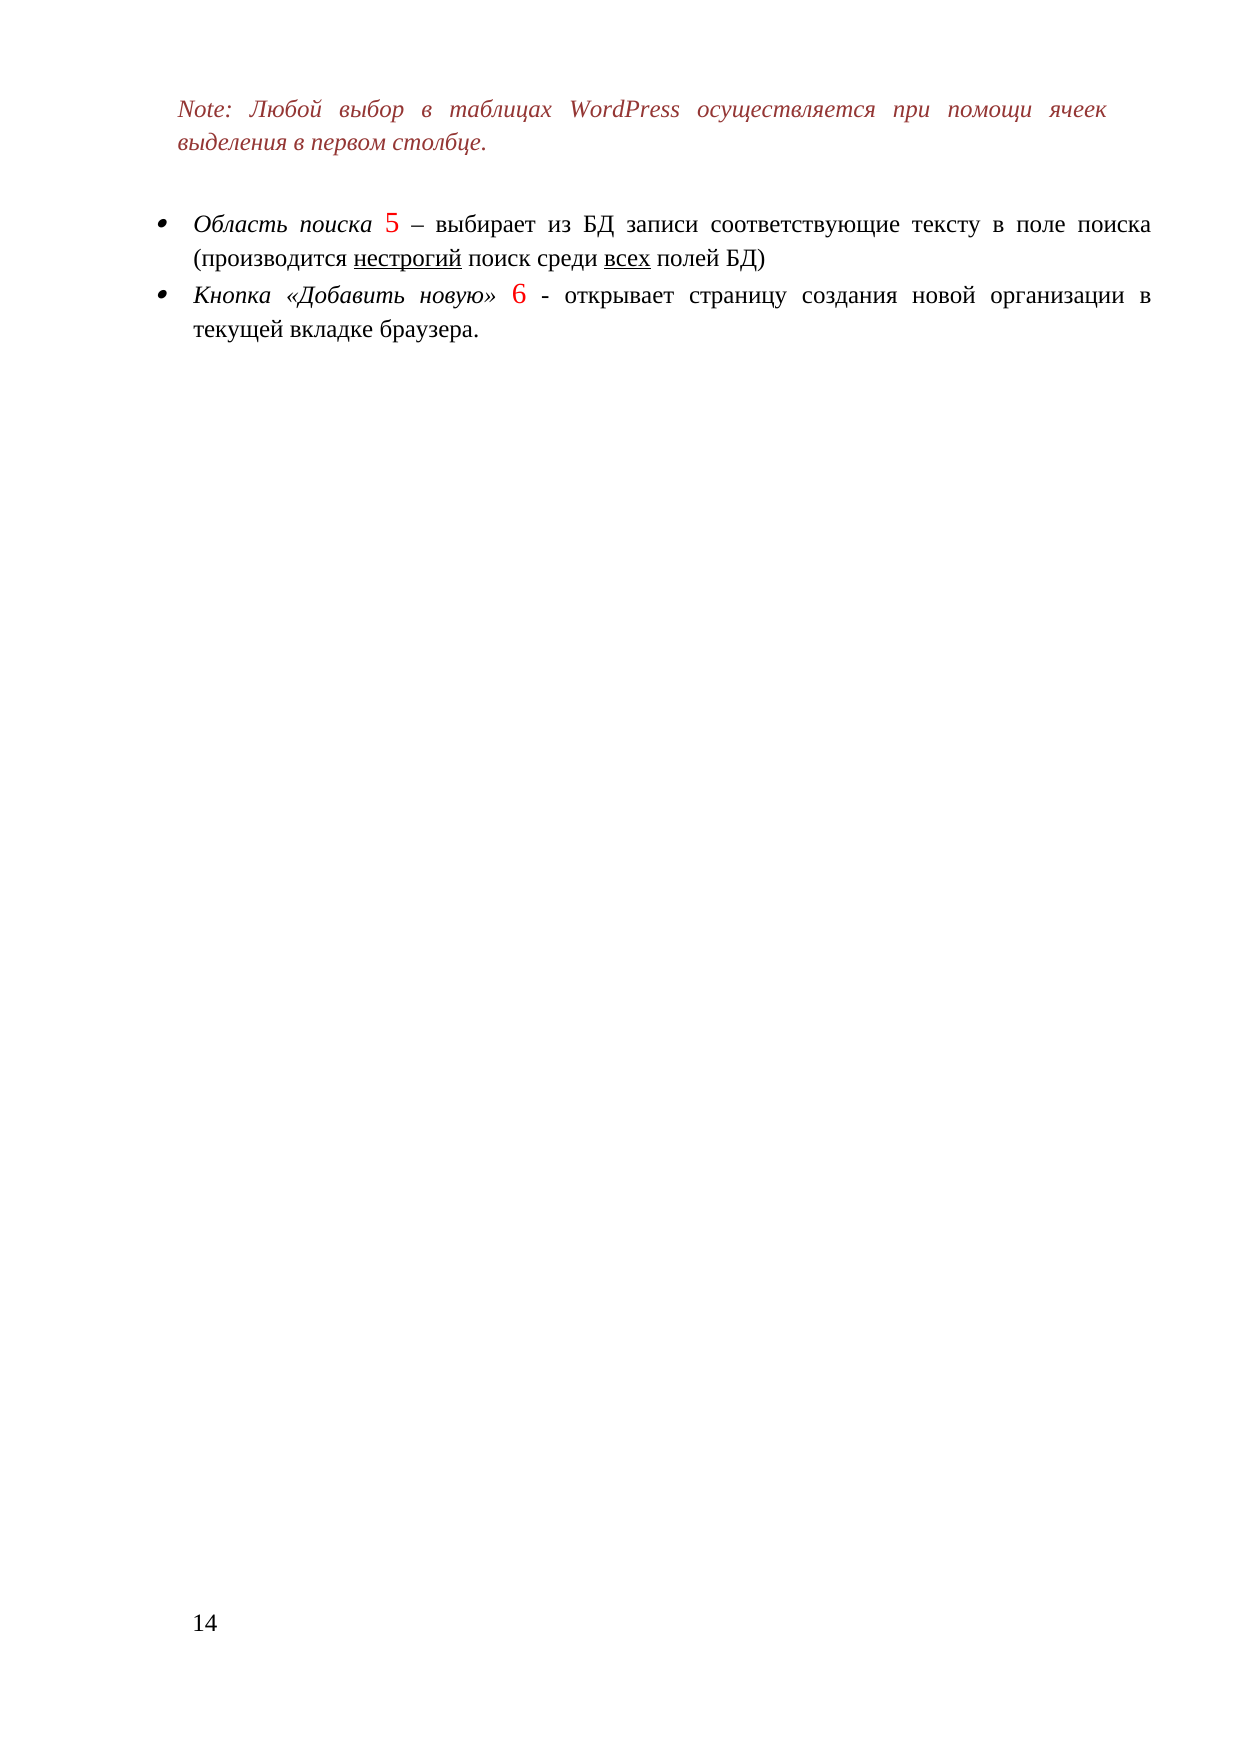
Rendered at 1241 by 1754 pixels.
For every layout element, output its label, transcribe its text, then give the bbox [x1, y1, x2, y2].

list Кнопка «Добавить новую» 6 - открывает страницу создания новой организации в текущей вкладке браузера. [156, 276, 1152, 343]
text Note: Любой выбор в таблицах WordPress осуществляется при помощи ячеек выделения в первом столбце. [177, 94, 1107, 155]
list Область поиска 5 – выбирает из БД записи соответствующие тексту в поле поиска (производится нестрогий поиск среди всех полей БД) [156, 205, 1152, 272]
